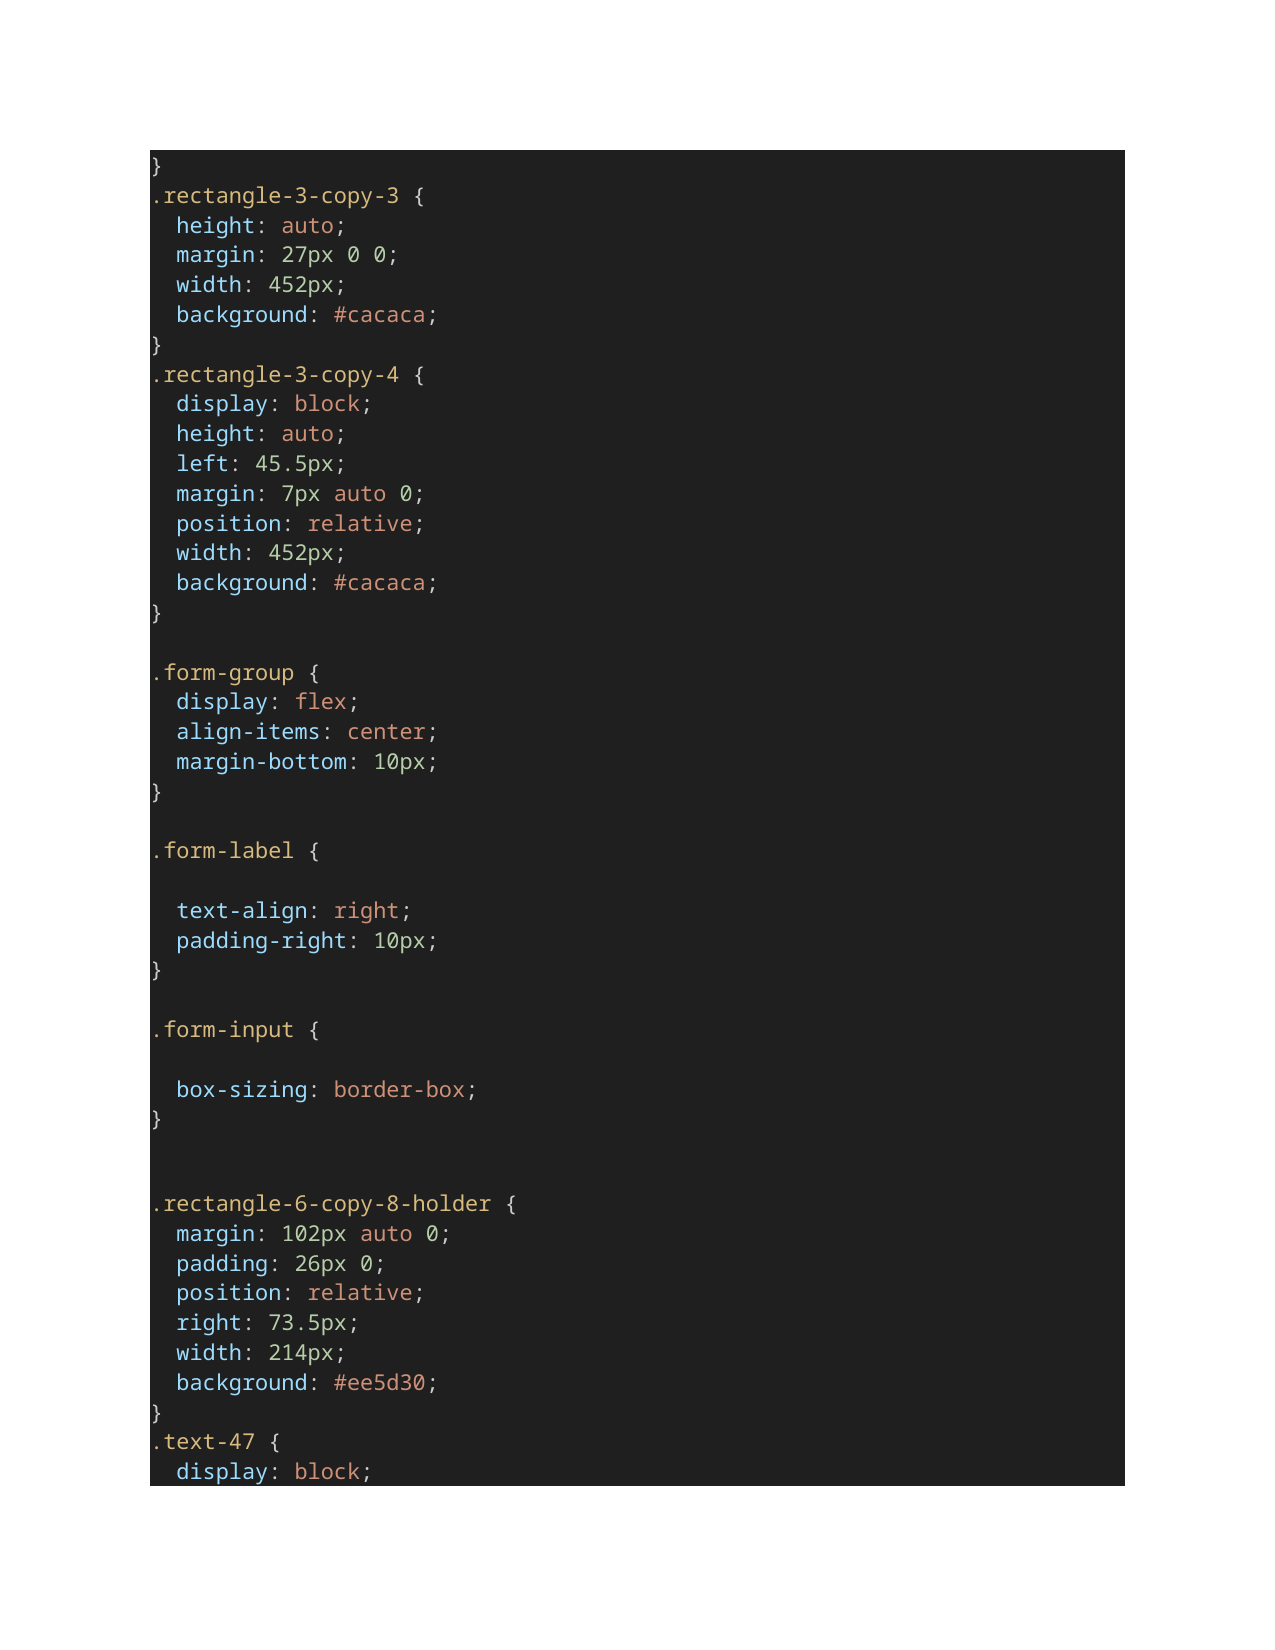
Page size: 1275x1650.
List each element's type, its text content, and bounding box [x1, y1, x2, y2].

text .rectangle-3-copy-4 { [150, 358, 1125, 388]
text margin: 27px 0 0; [150, 239, 1125, 269]
text } [150, 776, 1125, 805]
text } [150, 329, 1125, 358]
text .rectangle-3-copy-3 { [150, 180, 1125, 209]
text } [150, 597, 1125, 627]
text margin-bottom: 10px; [150, 746, 1125, 776]
text background: #cacaca; [150, 567, 1125, 597]
text .text-47 { [150, 1426, 1125, 1456]
text } [150, 954, 1125, 984]
text .form-group { [150, 656, 1125, 686]
text position: relative; [150, 1277, 1125, 1307]
text } [150, 150, 1125, 180]
text height: auto; [150, 418, 1125, 448]
text margin: 102px auto 0; [150, 1218, 1125, 1247]
text left: 45.5px; [150, 448, 1125, 478]
text padding: 26px 0; [150, 1247, 1125, 1277]
text .rectangle-6-copy-8-holder { [150, 1188, 1125, 1218]
text } [150, 1396, 1125, 1426]
text .form-input { [150, 1014, 1125, 1044]
text padding-right: 10px; [150, 924, 1125, 954]
text } [150, 1103, 1125, 1133]
text .form-label { [150, 835, 1125, 865]
text display: block; [150, 388, 1125, 418]
text background: #ee5d30; [150, 1367, 1125, 1396]
text text-align: right; [150, 895, 1125, 924]
text display: flex; [150, 686, 1125, 716]
text height: auto; [150, 209, 1125, 239]
text margin: 7px auto 0; [150, 478, 1125, 507]
text box-sizing: border-box; [150, 1073, 1125, 1103]
text display: block; [150, 1456, 1125, 1486]
text right: 73.5px; [150, 1307, 1125, 1337]
text width: 214px; [150, 1337, 1125, 1367]
text align-items: center; [150, 716, 1125, 746]
text width: 452px; [150, 537, 1125, 567]
text width: 452px; [150, 269, 1125, 299]
text position: relative; [150, 507, 1125, 537]
text background: #cacaca; [150, 299, 1125, 329]
